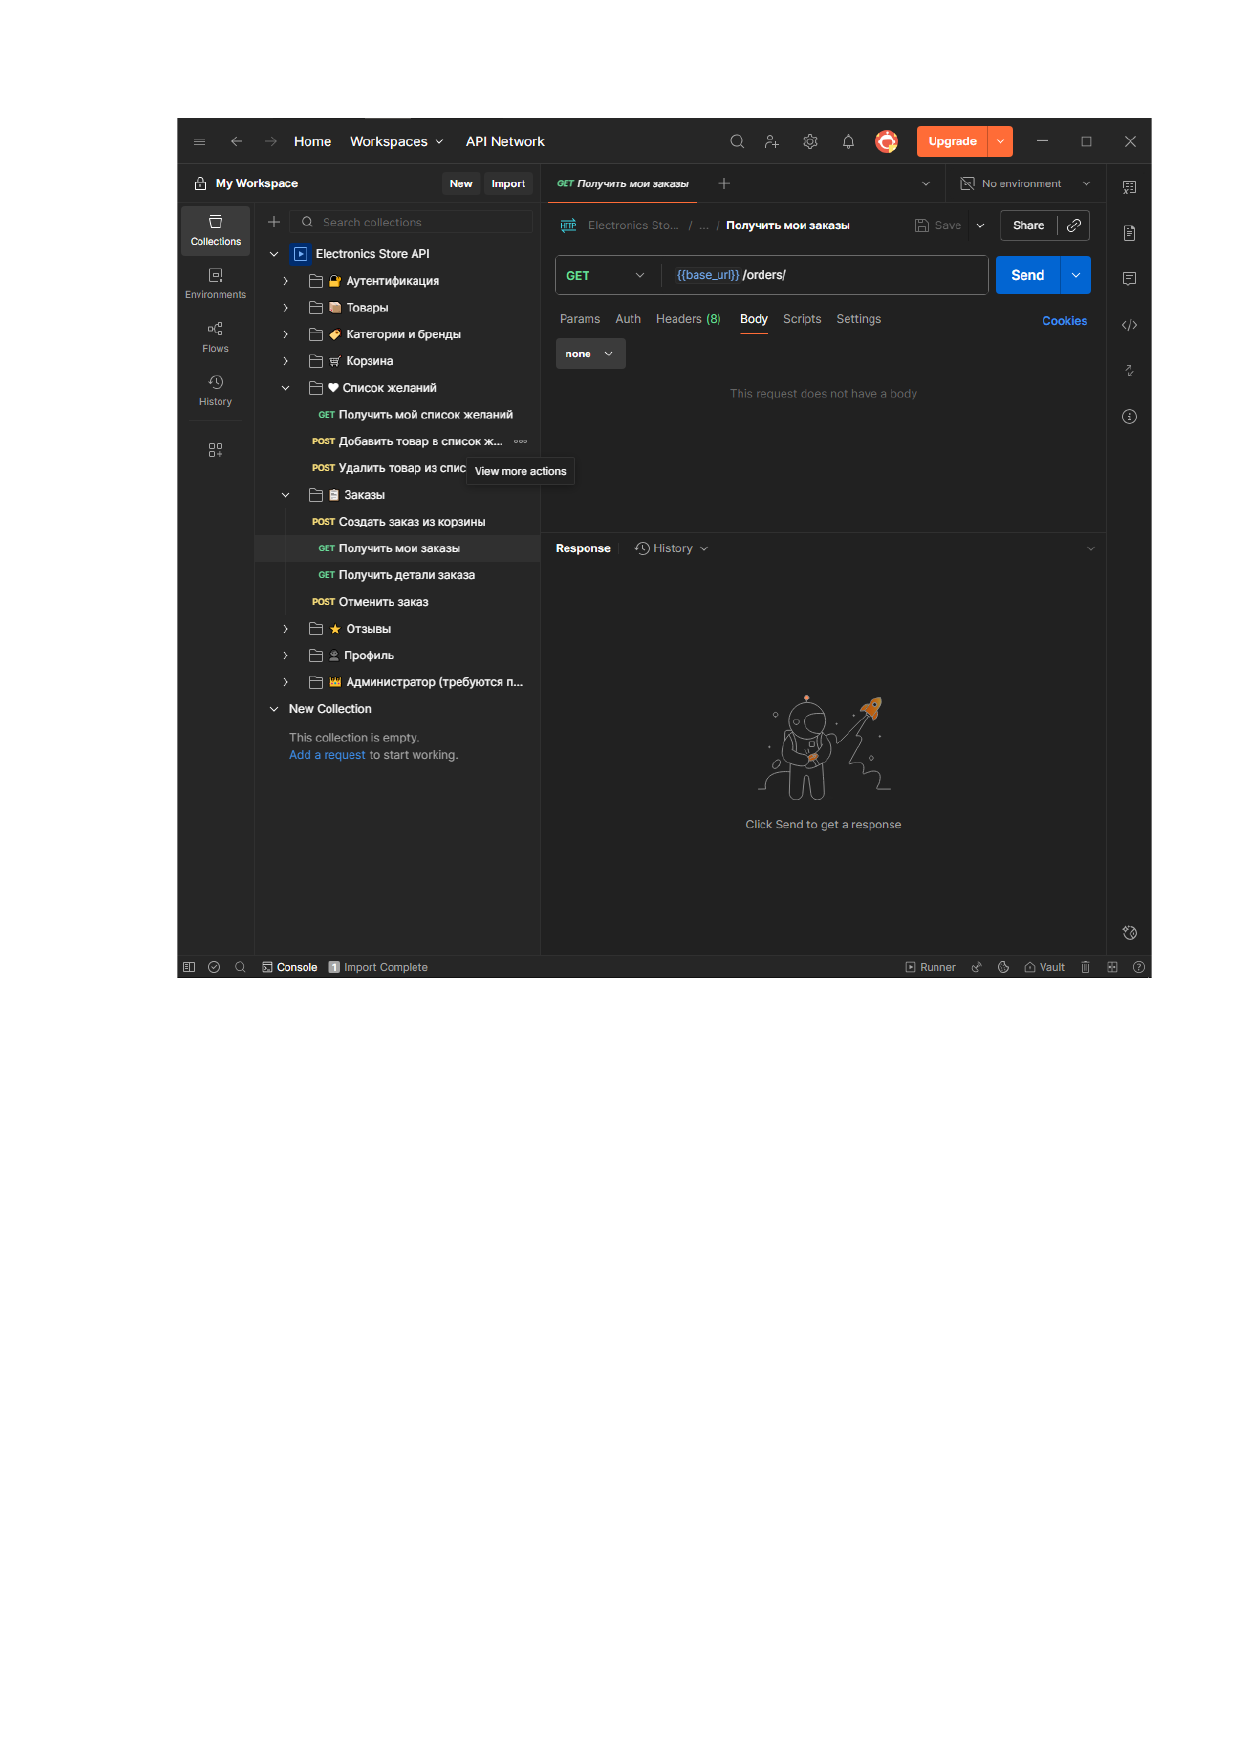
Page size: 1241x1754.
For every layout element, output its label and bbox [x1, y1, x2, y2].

picture [177, 118, 1152, 978]
